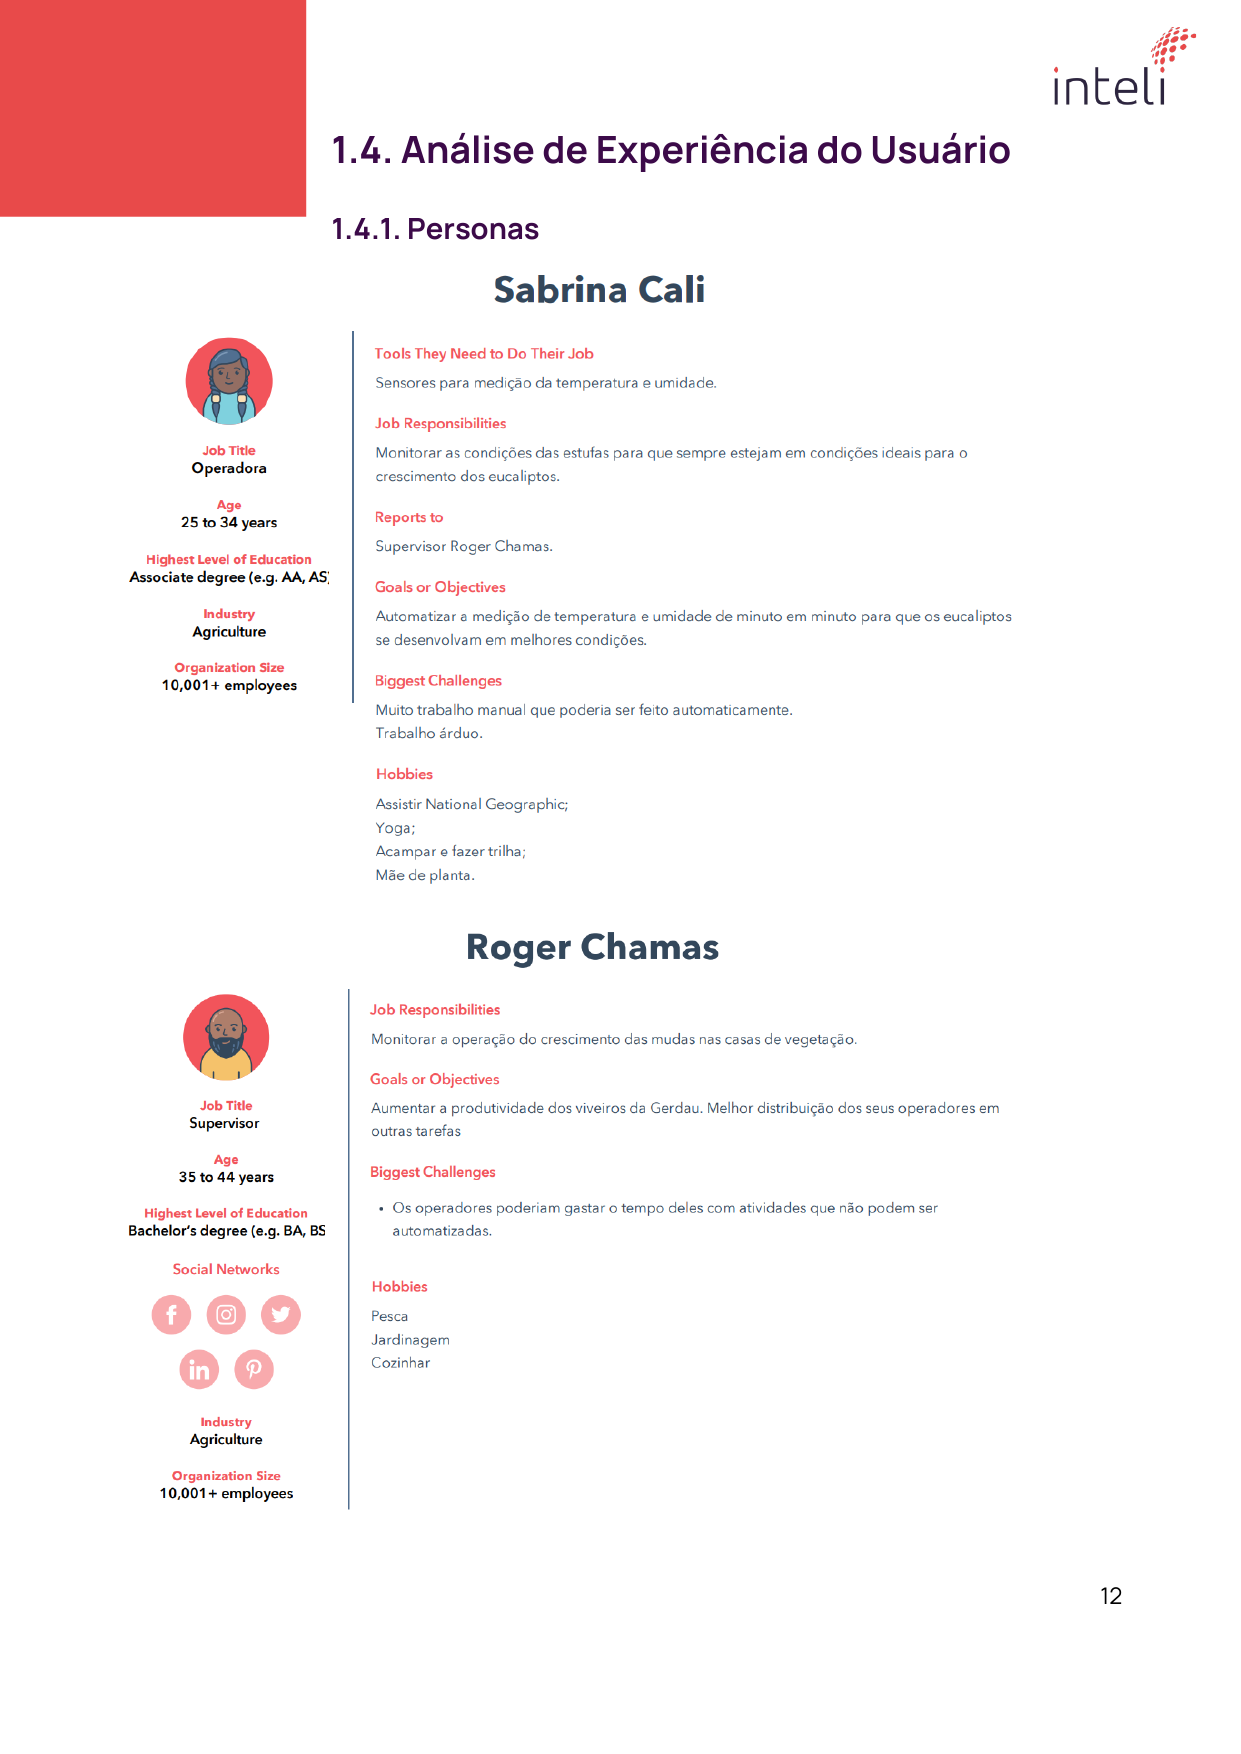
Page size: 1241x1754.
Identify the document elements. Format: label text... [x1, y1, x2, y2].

picture [0, 0, 307, 217]
picture [118, 259, 1031, 894]
picture [1054, 27, 1197, 105]
subtitle 1.4.1. Personas [118, 208, 1122, 248]
subtitle 1.4. Análise de Experiência do Usuário [118, 124, 1122, 175]
picture [118, 913, 1020, 1525]
